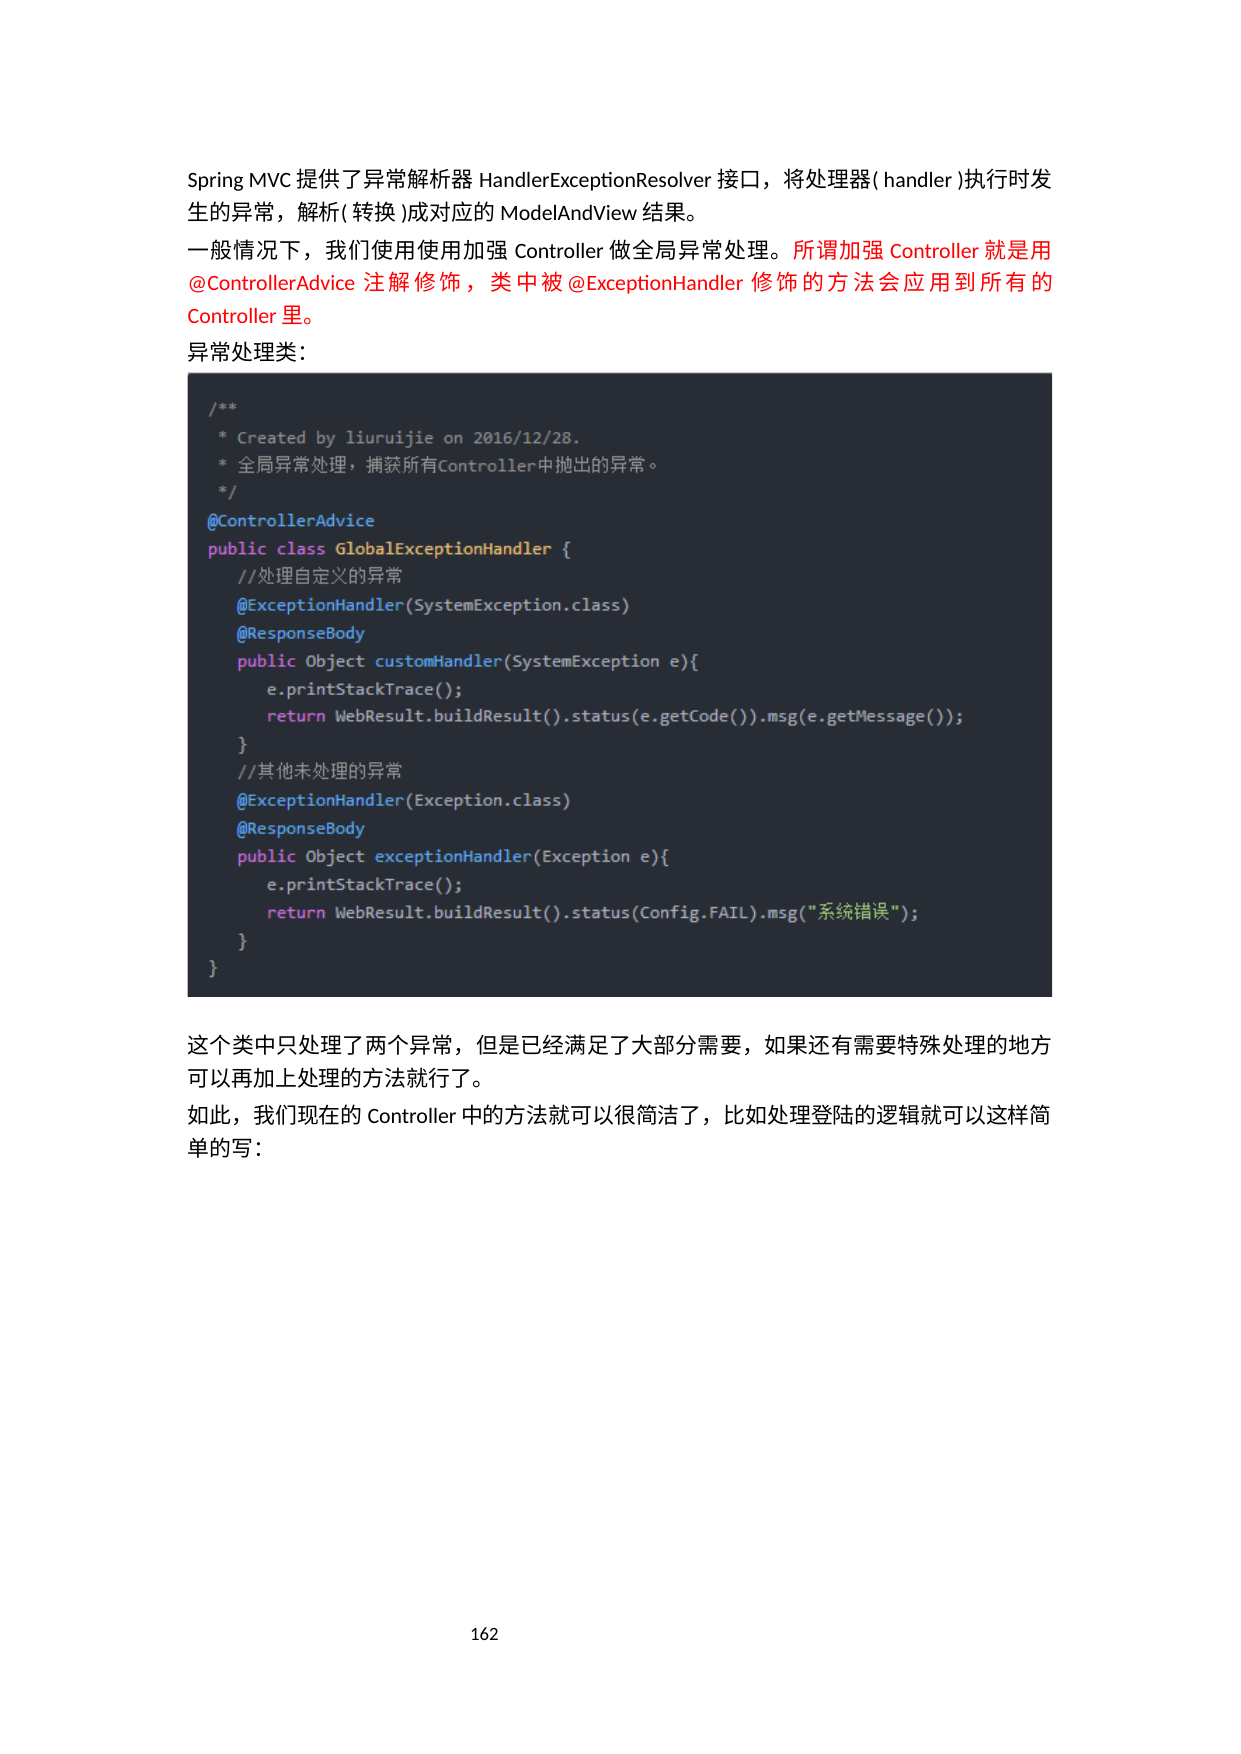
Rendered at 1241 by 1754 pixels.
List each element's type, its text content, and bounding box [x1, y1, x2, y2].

text 一般情况下，我们使用使用加强Controller做全局异常处理。所谓加强Controller就是用@ControllerAdvice注解修饰，类中被@ExceptionHandler修饰的方法会应用到所有的Controller里。 [187, 232, 1053, 330]
picture [187, 372, 1053, 997]
text 这个类中只处理了两个异常，但是已经满足了大部分需要，如果还有需要特殊处理的地方，可以再加上处理的方法就行了。 [187, 1028, 1053, 1093]
text 如此，我们现在的Controller中的方法就可以很简洁了，比如处理登陆的逻辑就可以这样简单的写： [187, 1098, 1053, 1163]
text Spring MVC 提供了异常解析器 HandlerExceptionResolver 接口，将处理器( handler )执行时发生的异常，解析( 转换 )成对应的 ModelAndView 结果。 [187, 162, 1053, 227]
text 异常处理类： [187, 335, 1053, 367]
